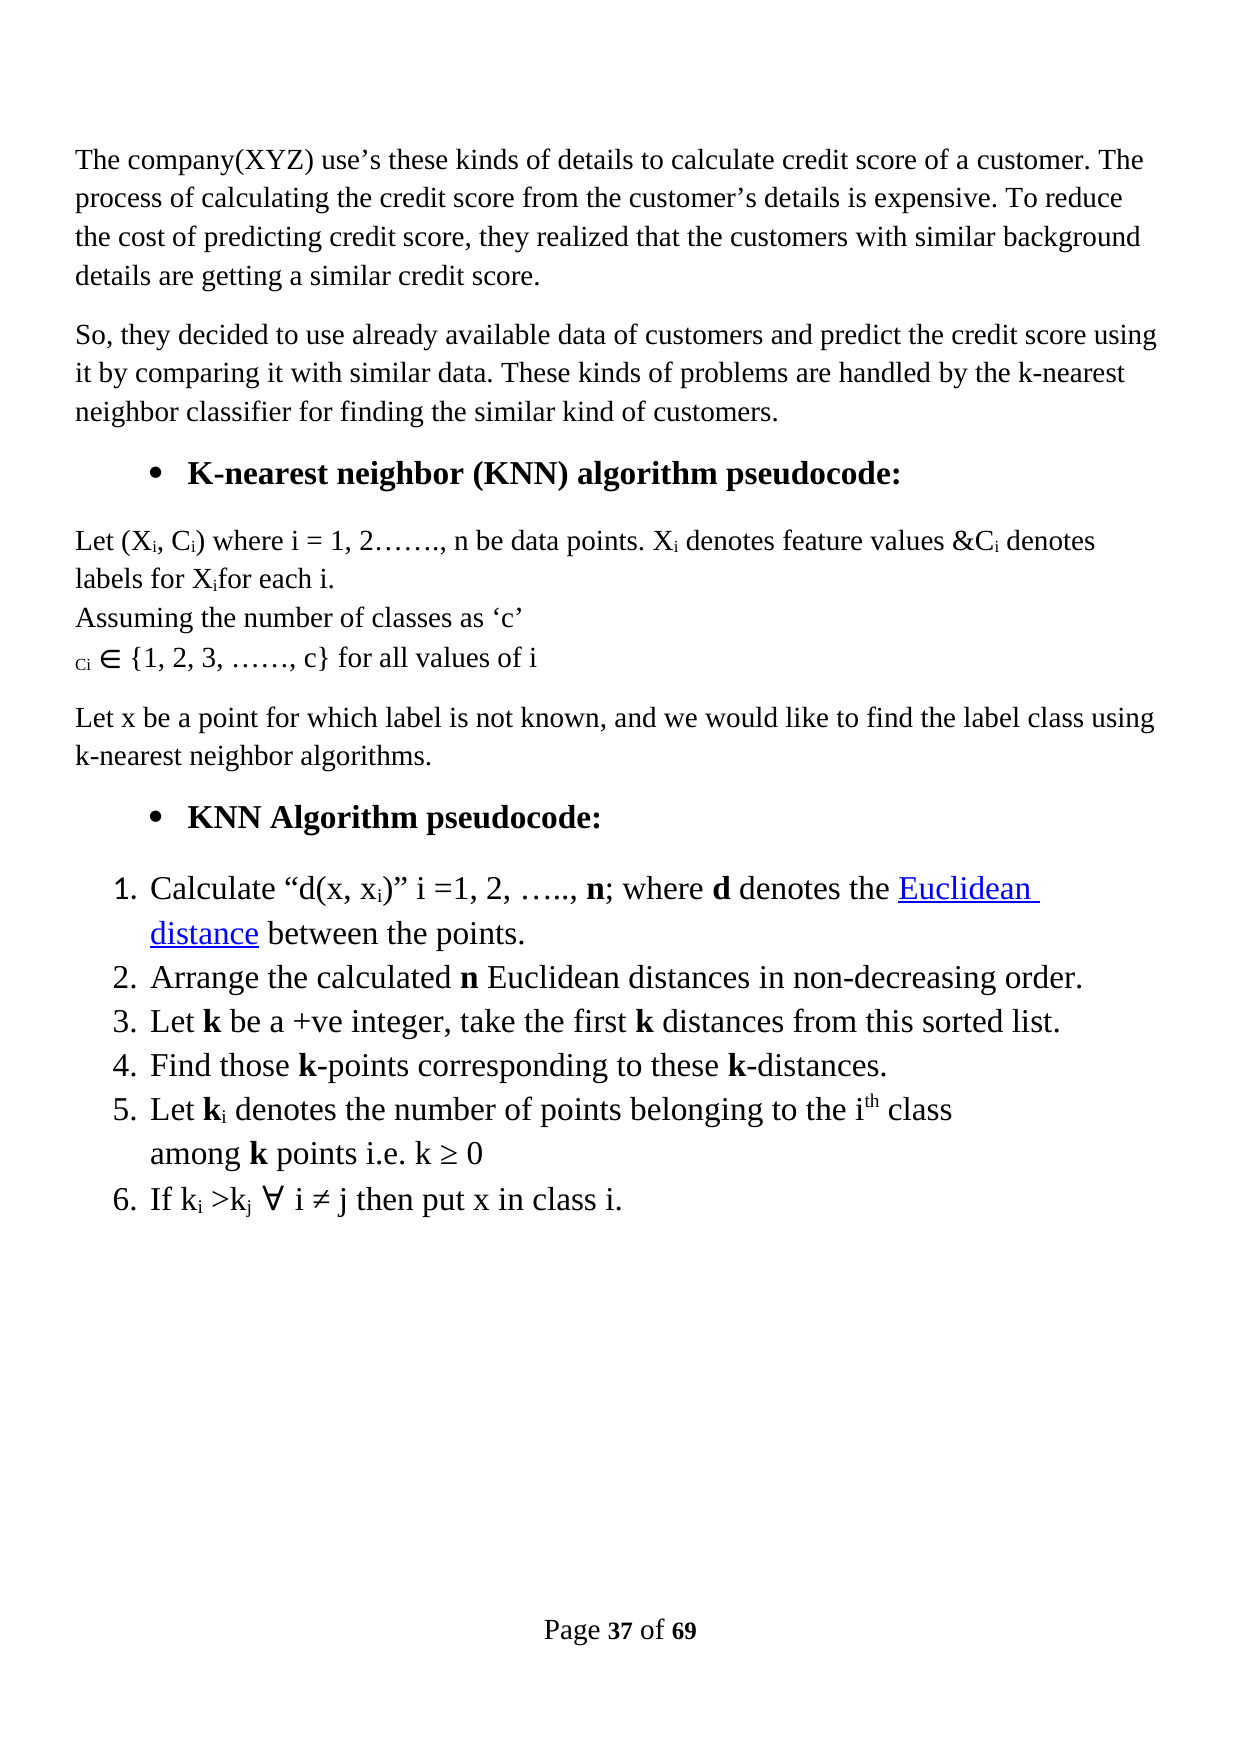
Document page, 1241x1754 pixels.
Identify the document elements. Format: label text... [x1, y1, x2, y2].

subtitle KNN Algorithm pseudocode: [150, 798, 1165, 836]
text Let (Xi, Ci) where i = 1, 2……., n be data points. Xi denotes feature values &Ci denotes labels for Xifor each i. Assuming the number of classes as ‘c’ Ci ∈ {1, 2, 3, ……, c} for all values of i [75, 523, 1165, 674]
list Let ki denotes the number of points belonging to the ith class among k points i.e. k ≥ 0 [112, 1089, 1165, 1172]
text So, they decided to use already available data of customers and predict the credit score using it by comparing it with similar data. These kinds of problems are handled by the k-nearest neighbor classifier for finding the similar kind of customers. [75, 317, 1165, 428]
text The company(XYZ) use’s these kinds of details to calculate credit score of a customer. The process of calculating the credit score from the customer’s details is expensive. To reduce the cost of predicting credit score, they realized that the customers with similar background details are getting a similar credit score. [75, 142, 1165, 291]
subtitle K-nearest neighbor (KNN) algorithm pseudocode: [150, 453, 1165, 492]
list Calculate “d(x, xi)” i =1, 2, ….., n; where d denotes the Euclidean distance between the points. [112, 867, 1165, 951]
list Find those k-points corresponding to these k-distances. [112, 1045, 1165, 1084]
list Arrange the calculated n Euclidean distances in non-decreasing order. [112, 957, 1165, 996]
list Let k be a +ve integer, take the first k distances from this sorted list. [112, 1001, 1165, 1039]
text Let x be a point for which label is not known, and we would like to find the label class using k-nearest neighbor algorithms. [75, 700, 1165, 772]
list If ki >kj ∀ i ≠ j then put x in class i. [112, 1177, 1165, 1218]
